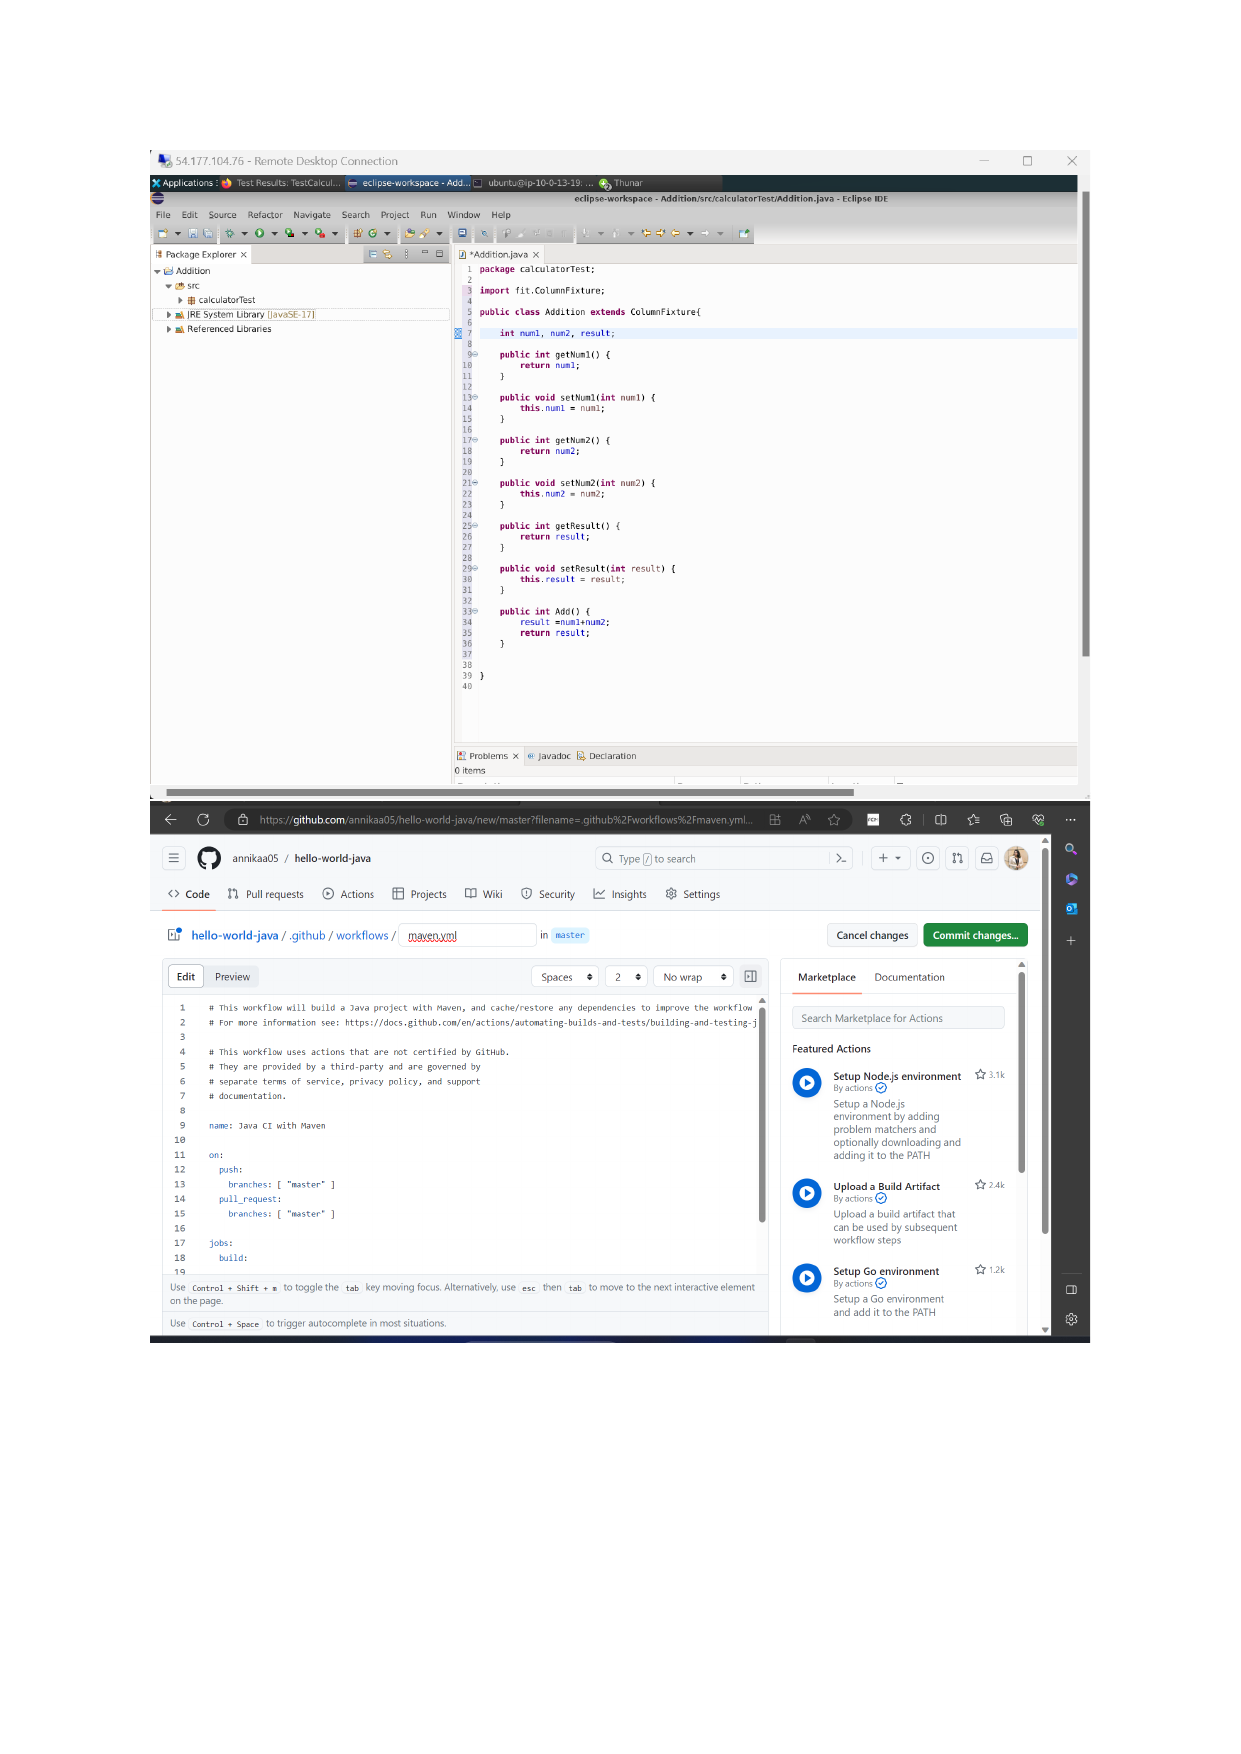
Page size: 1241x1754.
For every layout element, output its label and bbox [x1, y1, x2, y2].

picture [150, 150, 1091, 799]
picture [150, 801, 1091, 1343]
